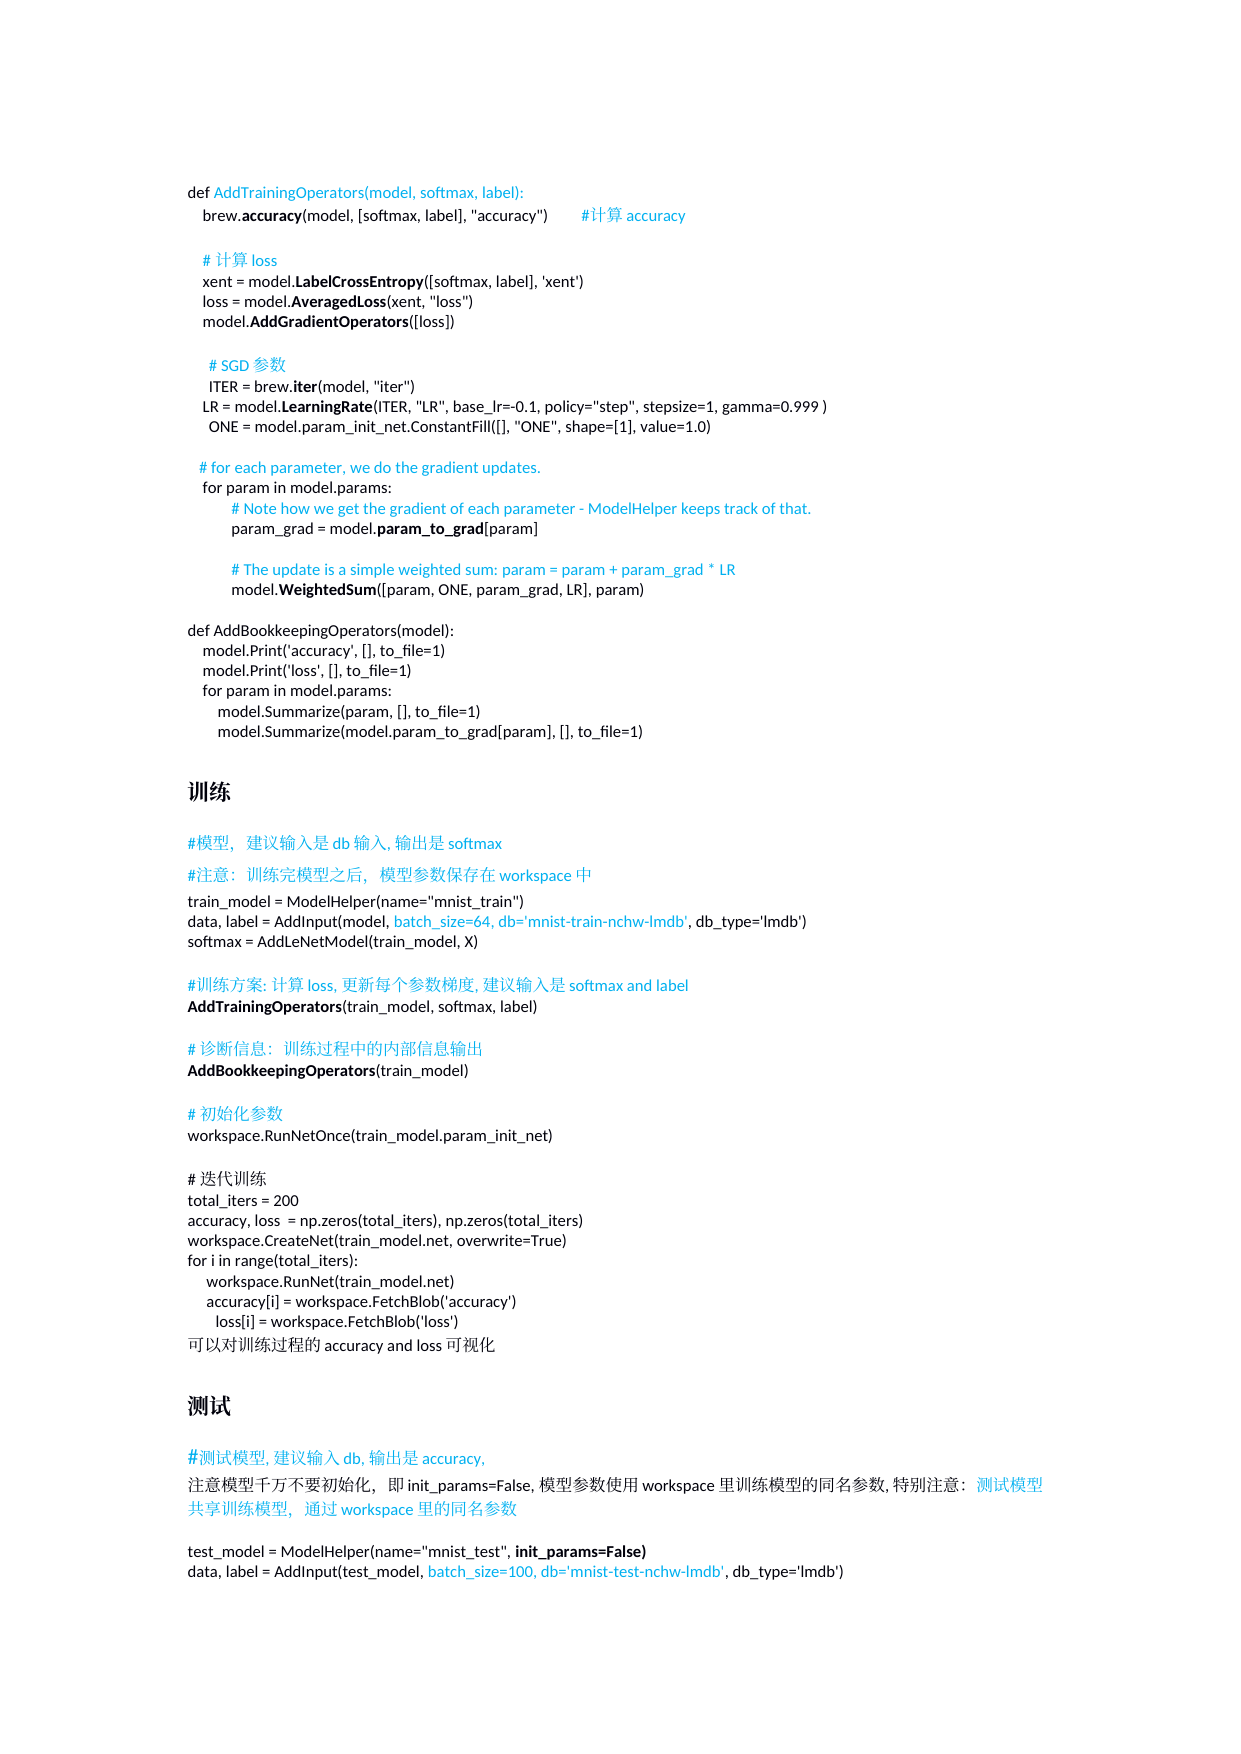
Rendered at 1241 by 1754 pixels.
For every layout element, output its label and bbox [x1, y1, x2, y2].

picture [239, 1450, 248, 1465]
picture [204, 1041, 213, 1048]
picture [199, 1112, 207, 1121]
picture [342, 978, 357, 987]
picture [322, 1506, 336, 1516]
picture [213, 835, 222, 844]
picture [238, 1106, 249, 1121]
picture [217, 256, 222, 266]
picture [980, 1480, 985, 1492]
picture [386, 867, 395, 879]
picture [272, 1501, 282, 1510]
picture [1027, 1477, 1037, 1486]
picture [318, 842, 328, 850]
picture [243, 1501, 253, 1506]
picture [414, 867, 427, 880]
picture [313, 867, 322, 876]
picture [343, 988, 353, 992]
picture [486, 1502, 499, 1514]
picture [254, 357, 267, 370]
picture [295, 1453, 304, 1465]
picture [274, 1450, 289, 1465]
picture [324, 1456, 331, 1465]
picture [244, 1505, 252, 1514]
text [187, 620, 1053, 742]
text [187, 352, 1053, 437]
picture [313, 876, 328, 882]
picture [455, 1043, 463, 1056]
picture [607, 207, 622, 222]
picture [249, 1451, 254, 1459]
picture [459, 977, 473, 992]
picture [268, 867, 278, 872]
picture [220, 1450, 231, 1464]
picture [367, 1041, 382, 1056]
picture [203, 1453, 209, 1465]
picture [197, 870, 212, 882]
picture [203, 835, 212, 850]
picture [280, 869, 292, 873]
picture [397, 876, 412, 882]
picture [369, 982, 373, 992]
picture [997, 1484, 1003, 1491]
picture [238, 1041, 249, 1045]
picture [279, 835, 285, 845]
picture [312, 1450, 319, 1465]
picture [387, 1041, 396, 1046]
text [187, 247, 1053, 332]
picture [269, 871, 277, 880]
picture [252, 1107, 265, 1119]
picture [306, 1450, 312, 1460]
picture [998, 1477, 1008, 1482]
picture [378, 981, 390, 988]
picture [224, 1114, 231, 1121]
picture [358, 977, 366, 984]
picture [988, 1477, 992, 1490]
picture [1016, 1477, 1024, 1487]
picture [285, 835, 295, 850]
picture [273, 981, 278, 991]
picture [305, 1502, 320, 1516]
picture [418, 1510, 433, 1516]
picture [288, 977, 303, 992]
picture [421, 1041, 432, 1045]
picture [359, 835, 366, 850]
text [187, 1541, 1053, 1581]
picture [316, 835, 326, 842]
picture [330, 875, 344, 882]
picture [483, 985, 497, 992]
picture [213, 867, 228, 882]
picture [217, 1041, 227, 1056]
picture [249, 1460, 264, 1465]
picture [272, 1510, 287, 1516]
picture [188, 1501, 197, 1511]
picture [351, 875, 358, 882]
picture [205, 1501, 220, 1506]
picture [287, 875, 295, 882]
picture [452, 1502, 463, 1516]
picture [553, 978, 560, 984]
picture [303, 867, 312, 882]
picture [261, 1501, 270, 1513]
picture [410, 978, 423, 990]
picture [437, 1041, 444, 1050]
picture [219, 981, 227, 990]
picture [317, 1046, 331, 1056]
picture [232, 252, 247, 267]
picture [253, 1041, 263, 1056]
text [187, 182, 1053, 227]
picture [218, 977, 228, 982]
picture [400, 1042, 413, 1056]
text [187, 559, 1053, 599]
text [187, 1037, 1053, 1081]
picture [247, 977, 261, 990]
picture [228, 1046, 232, 1056]
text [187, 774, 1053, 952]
picture [247, 835, 261, 848]
picture [199, 1453, 204, 1462]
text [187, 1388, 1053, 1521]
picture [222, 252, 231, 267]
picture [353, 835, 359, 845]
picture [406, 1451, 413, 1457]
picture [469, 1501, 482, 1516]
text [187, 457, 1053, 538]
picture [240, 1051, 248, 1056]
picture [213, 844, 228, 850]
picture [400, 837, 408, 850]
picture [247, 843, 261, 850]
picture [374, 1452, 382, 1465]
picture [200, 1045, 204, 1055]
picture [521, 979, 529, 992]
picture [452, 868, 462, 876]
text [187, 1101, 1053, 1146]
picture [351, 1041, 364, 1056]
picture [230, 977, 245, 981]
picture [978, 1477, 985, 1488]
picture [278, 977, 287, 992]
picture [434, 1501, 440, 1516]
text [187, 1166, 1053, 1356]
picture [448, 977, 456, 985]
picture [240, 360, 247, 369]
picture [205, 1051, 214, 1056]
picture [397, 867, 407, 876]
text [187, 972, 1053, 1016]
picture [339, 1048, 349, 1056]
picture [468, 872, 478, 880]
picture [327, 1501, 337, 1512]
picture [432, 836, 439, 842]
picture [504, 980, 513, 992]
